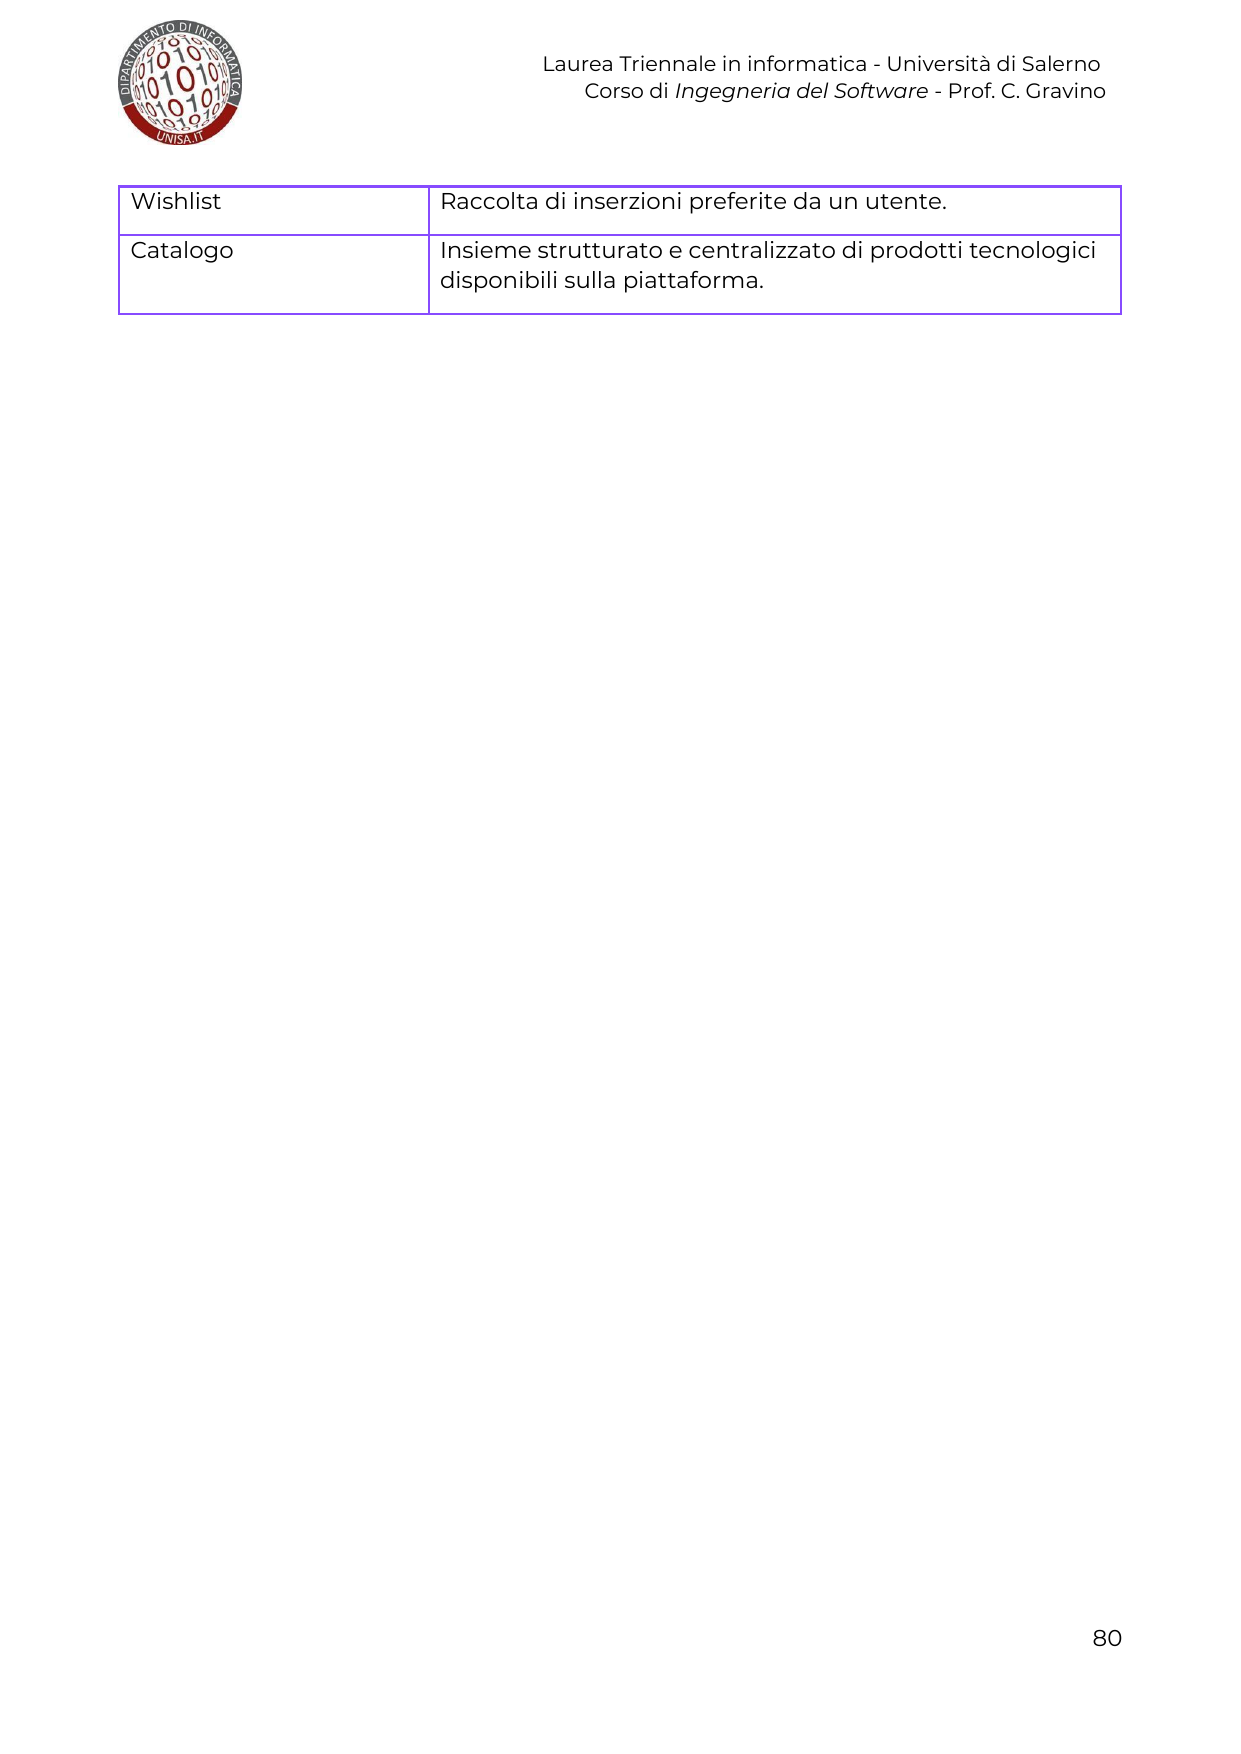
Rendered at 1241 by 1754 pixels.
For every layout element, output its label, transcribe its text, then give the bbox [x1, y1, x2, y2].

table_cell Wishlist [120, 188, 428, 234]
picture [118, 20, 242, 145]
table_cell Catalogo [120, 236, 428, 313]
table_cell Raccolta di inserzioni preferite da un utente. [430, 188, 1120, 234]
table_cell Insieme strutturato e centralizzato di prodotti tecnologici disponibili sulla piattaforma. [430, 236, 1120, 313]
